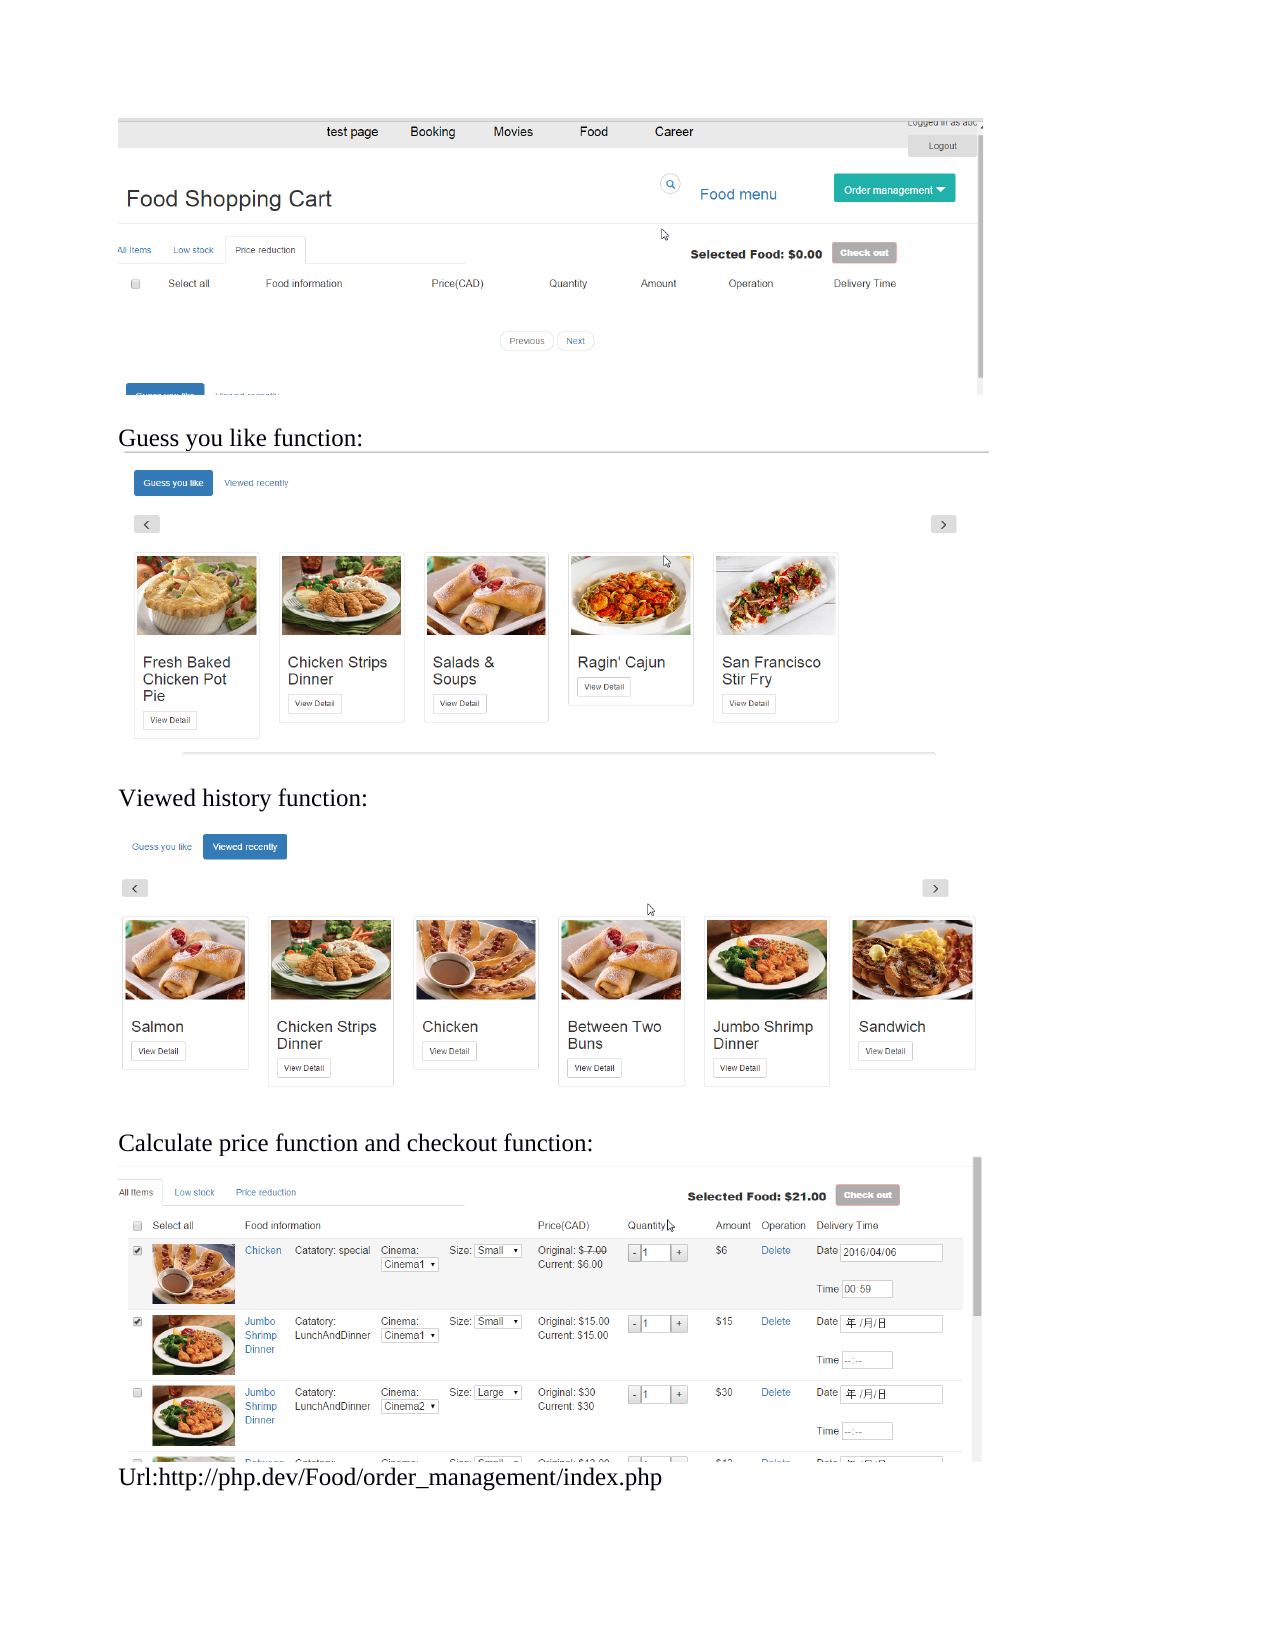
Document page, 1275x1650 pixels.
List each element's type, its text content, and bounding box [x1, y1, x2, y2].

text Guess you like function: [118, 423, 1157, 452]
picture [124, 451, 989, 755]
picture [118, 1156, 982, 1462]
picture [118, 812, 983, 1099]
text Viewed history function: [118, 783, 1157, 812]
text Url:http://php.dev/Food/order_management/index.php [118, 1462, 1157, 1491]
text Calculate price function and checkout function: [118, 1128, 1157, 1156]
picture [118, 118, 984, 395]
